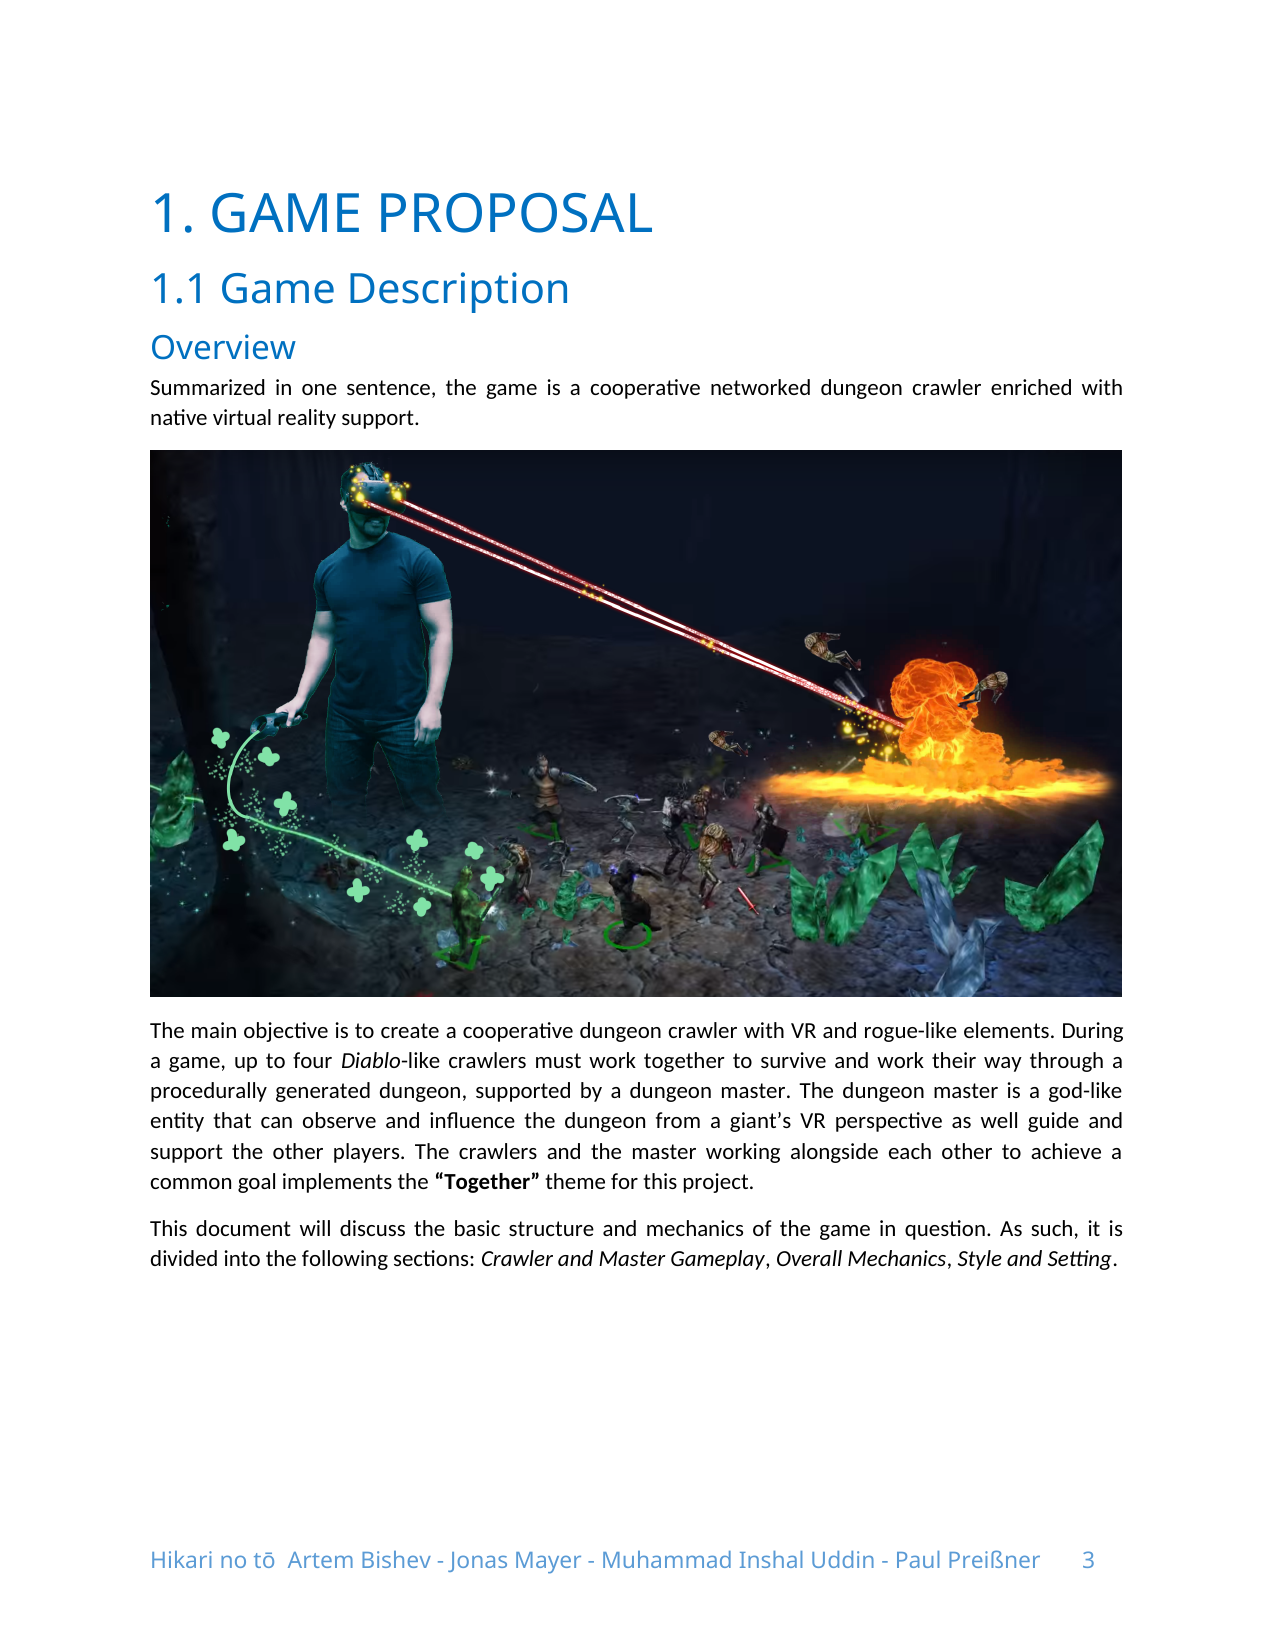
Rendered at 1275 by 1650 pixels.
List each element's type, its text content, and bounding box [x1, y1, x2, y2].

text The main objective is to create a cooperative dungeon crawler with VR and rogue-like elements. During a game, up to four Diablo-like crawlers must work together to survive and work their way through a procedurally generated dungeon, supported by a dungeon master. The dungeon master is a god-like entity that can observe and influence the dungeon from a giant’s VR perspective as well guide and support the other players. The crawlers and the master working alongside each other to achieve a common goal implements the “Together” theme for this project. [150, 1016, 1125, 1195]
subtitle 1. Game Proposal [150, 175, 1125, 249]
subtitle Overview [150, 324, 1125, 369]
text Summarized in one sentence, the game is a cooperative networked dungeon crawler enriched with native virtual reality support. [150, 373, 1125, 431]
subtitle 1.1 Game Description [150, 259, 1125, 316]
picture [150, 450, 1122, 997]
text This document will discuss the basic structure and mechanics of the game in question. As such, it is divided into the following sections: Crawler and Master Gameplay, Overall Mechanics, Style and Setting. [150, 1214, 1125, 1272]
